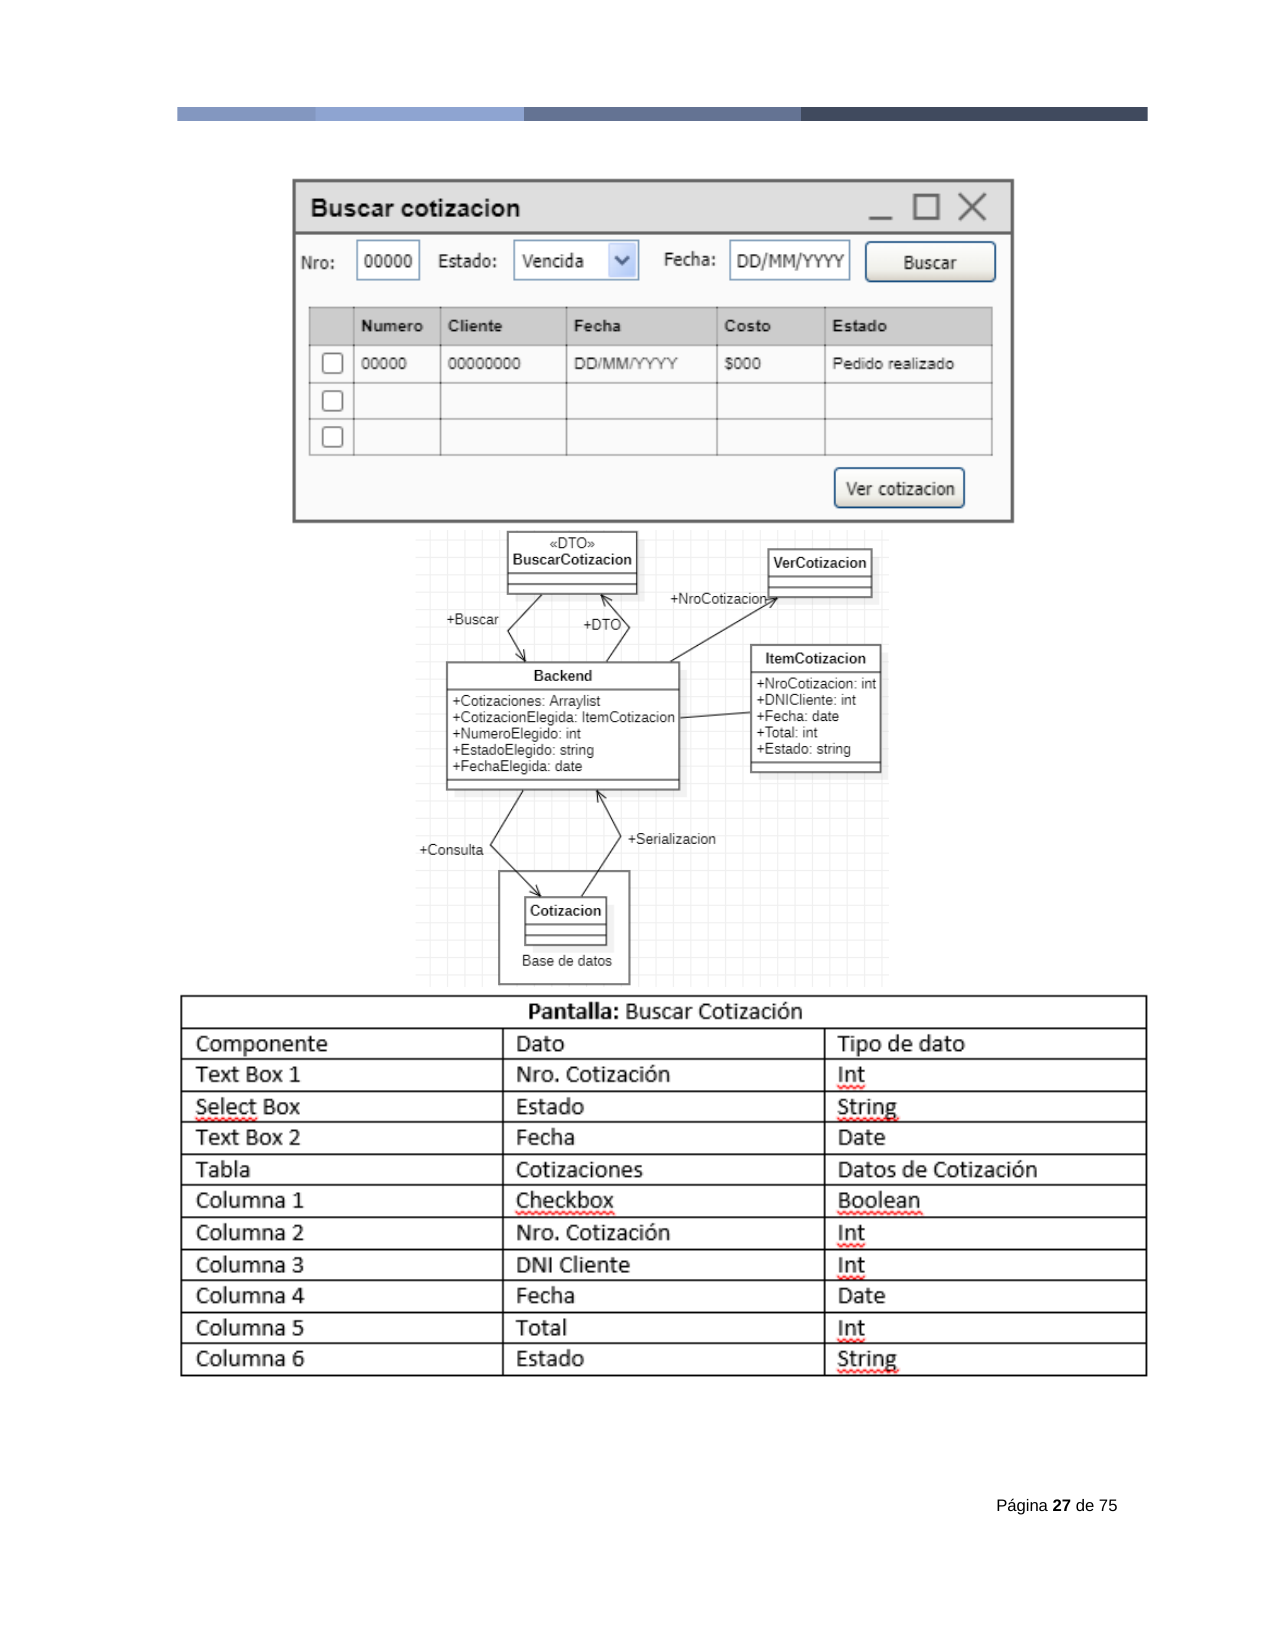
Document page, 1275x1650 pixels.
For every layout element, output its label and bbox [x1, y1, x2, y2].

picture [177, 992, 1156, 1378]
picture [415, 530, 889, 987]
picture [288, 177, 1017, 525]
